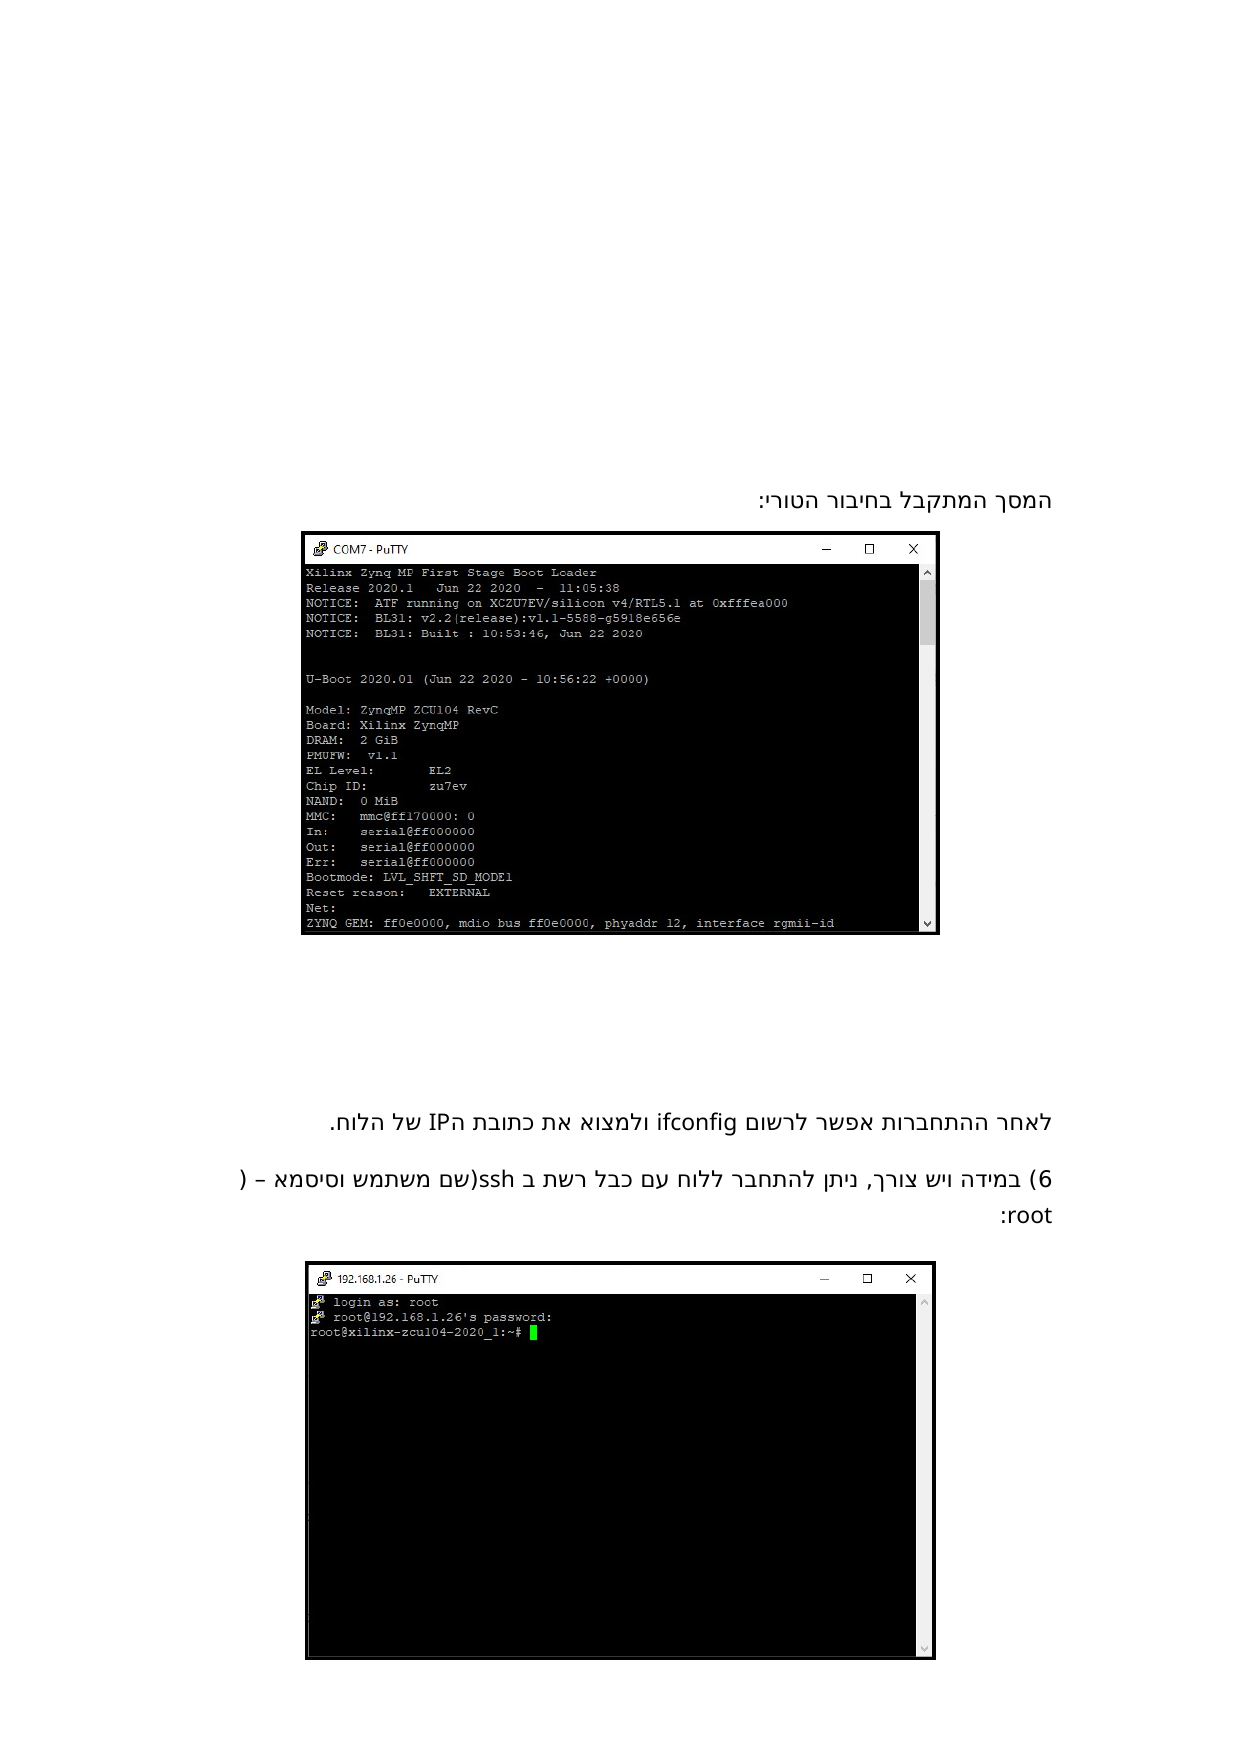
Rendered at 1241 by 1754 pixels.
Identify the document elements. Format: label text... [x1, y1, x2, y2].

text 6) במידה ויש צורך, ניתן להתחבר ללוח עם כבל רשת ב ssh(שם משתמש וסיסמא – (root: [187, 1163, 1053, 1230]
picture [308, 1265, 932, 1657]
text לאחר ההתחברות אפשר לרשום ifconfig ולמצוא את כתובת הIP של הלוח. [187, 1106, 1053, 1137]
picture [305, 535, 936, 932]
text המסך המתקבל בחיבור הטורי: [187, 487, 1053, 513]
